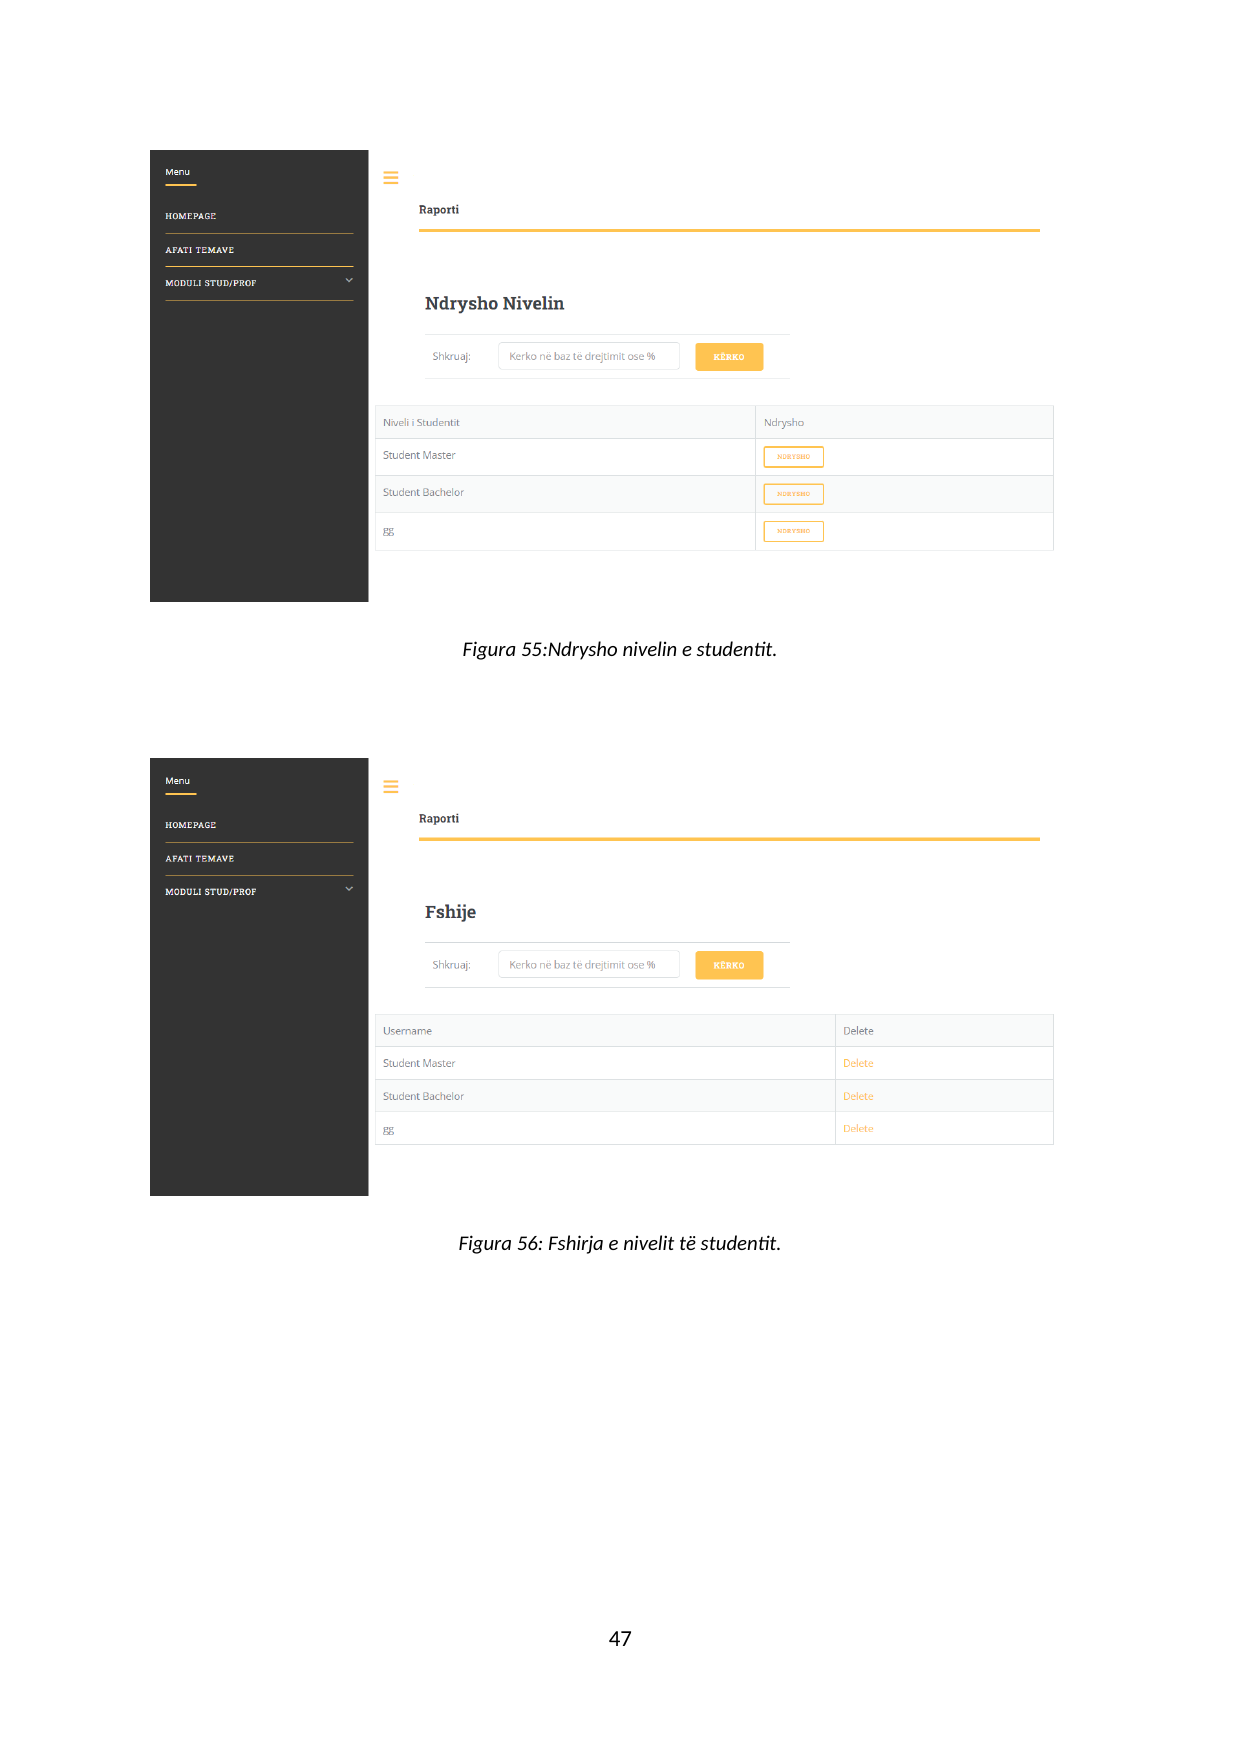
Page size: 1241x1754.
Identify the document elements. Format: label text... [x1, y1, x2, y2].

picture [150, 758, 1089, 1196]
text Figura 55:Ndrysho nivelin e studentit. [150, 636, 1090, 662]
picture [150, 150, 1089, 602]
text Figura 56: Fshirja e nivelit të studentit. [150, 1230, 1090, 1256]
